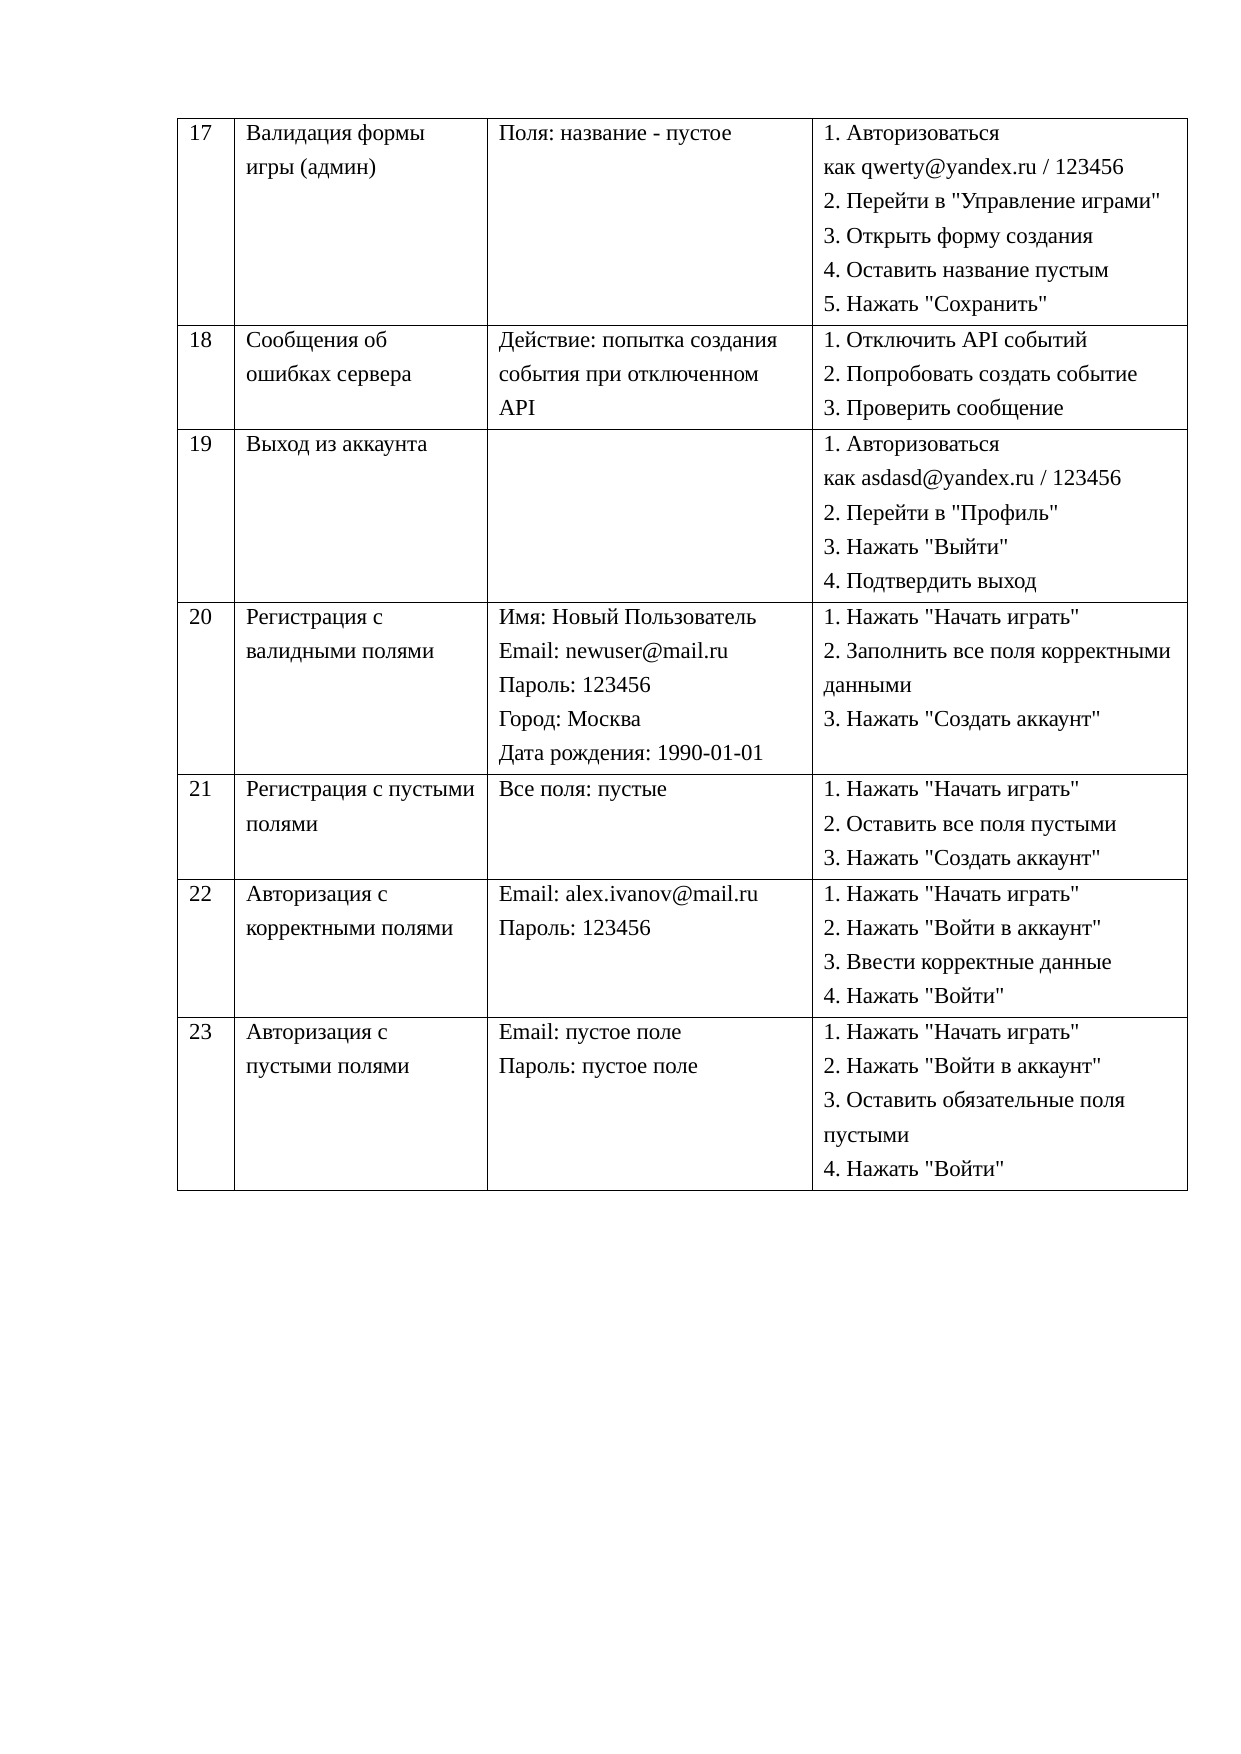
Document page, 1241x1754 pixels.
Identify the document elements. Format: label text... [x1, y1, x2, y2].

table_cell Сообщения об ошибках сервера [235, 326, 487, 429]
table_cell Email: alex.ivanov@mail.ru Пароль: 123456 [488, 880, 812, 1017]
table_cell 18 [178, 326, 234, 429]
table_cell Все поля: пустые [488, 775, 812, 879]
table_cell 22 [178, 880, 234, 1017]
table_cell Выход из аккаунта [235, 430, 487, 602]
table_cell Авторизация с корректными полями [235, 880, 487, 1017]
table_cell 1. Нажать "Начать играть" 2. Нажать "Войти в аккаунт" 3. Ввести корректные данные 4. Нажать "Войти" [813, 880, 1187, 1017]
table_cell 21 [178, 775, 234, 879]
table_cell 1. Авторизоваться как qwerty@yandex.ru / 123456 2. Перейти в "Управление играми" 3. Открыть форму создания 4. Оставить название пустым 5. Нажать "Сохранить" [813, 119, 1187, 325]
table_cell 19 [178, 430, 234, 602]
table_cell Email: пустое поле Пароль: пустое поле [488, 1018, 812, 1190]
table_cell 1. Нажать "Начать играть" 2. Заполнить все поля корректными данными 3. Нажать "Создать аккаунт" [813, 603, 1187, 774]
table_cell Действие: попытка создания события при отключенном API [488, 326, 812, 429]
table_cell 1. Нажать "Начать играть" 2. Оставить все поля пустыми 3. Нажать "Создать аккаунт" [813, 775, 1187, 879]
table_cell 17 [178, 119, 234, 325]
table_cell Имя: Новый Пользователь Email: newuser@mail.ru Пароль: 123456 Город: Москва Дата рождения: 1990-01-01 [488, 603, 812, 774]
table_cell 1. Авторизоваться как asdasd@yandex.ru / 123456 2. Перейти в "Профиль" 3. Нажать "Выйти" 4. Подтвердить выход [813, 430, 1187, 602]
table_cell 1. Нажать "Начать играть" 2. Нажать "Войти в аккаунт" 3. Оставить обязательные поля пустыми 4. Нажать "Войти" [813, 1018, 1187, 1190]
table_cell Авторизация с пустыми полями [235, 1018, 487, 1190]
table_cell [488, 430, 812, 602]
table_cell Регистрация с пустыми полями [235, 775, 487, 879]
table_cell Валидация формы игры (админ) [235, 119, 487, 325]
table_cell 20 [178, 603, 234, 774]
table_cell Регистрация с валидными полями [235, 603, 487, 774]
table_cell Поля: название - пустое [488, 119, 812, 325]
table_cell 1. Отключить API событий 2. Попробовать создать событие 3. Проверить сообщение [813, 326, 1187, 429]
table_cell 23 [178, 1018, 234, 1190]
